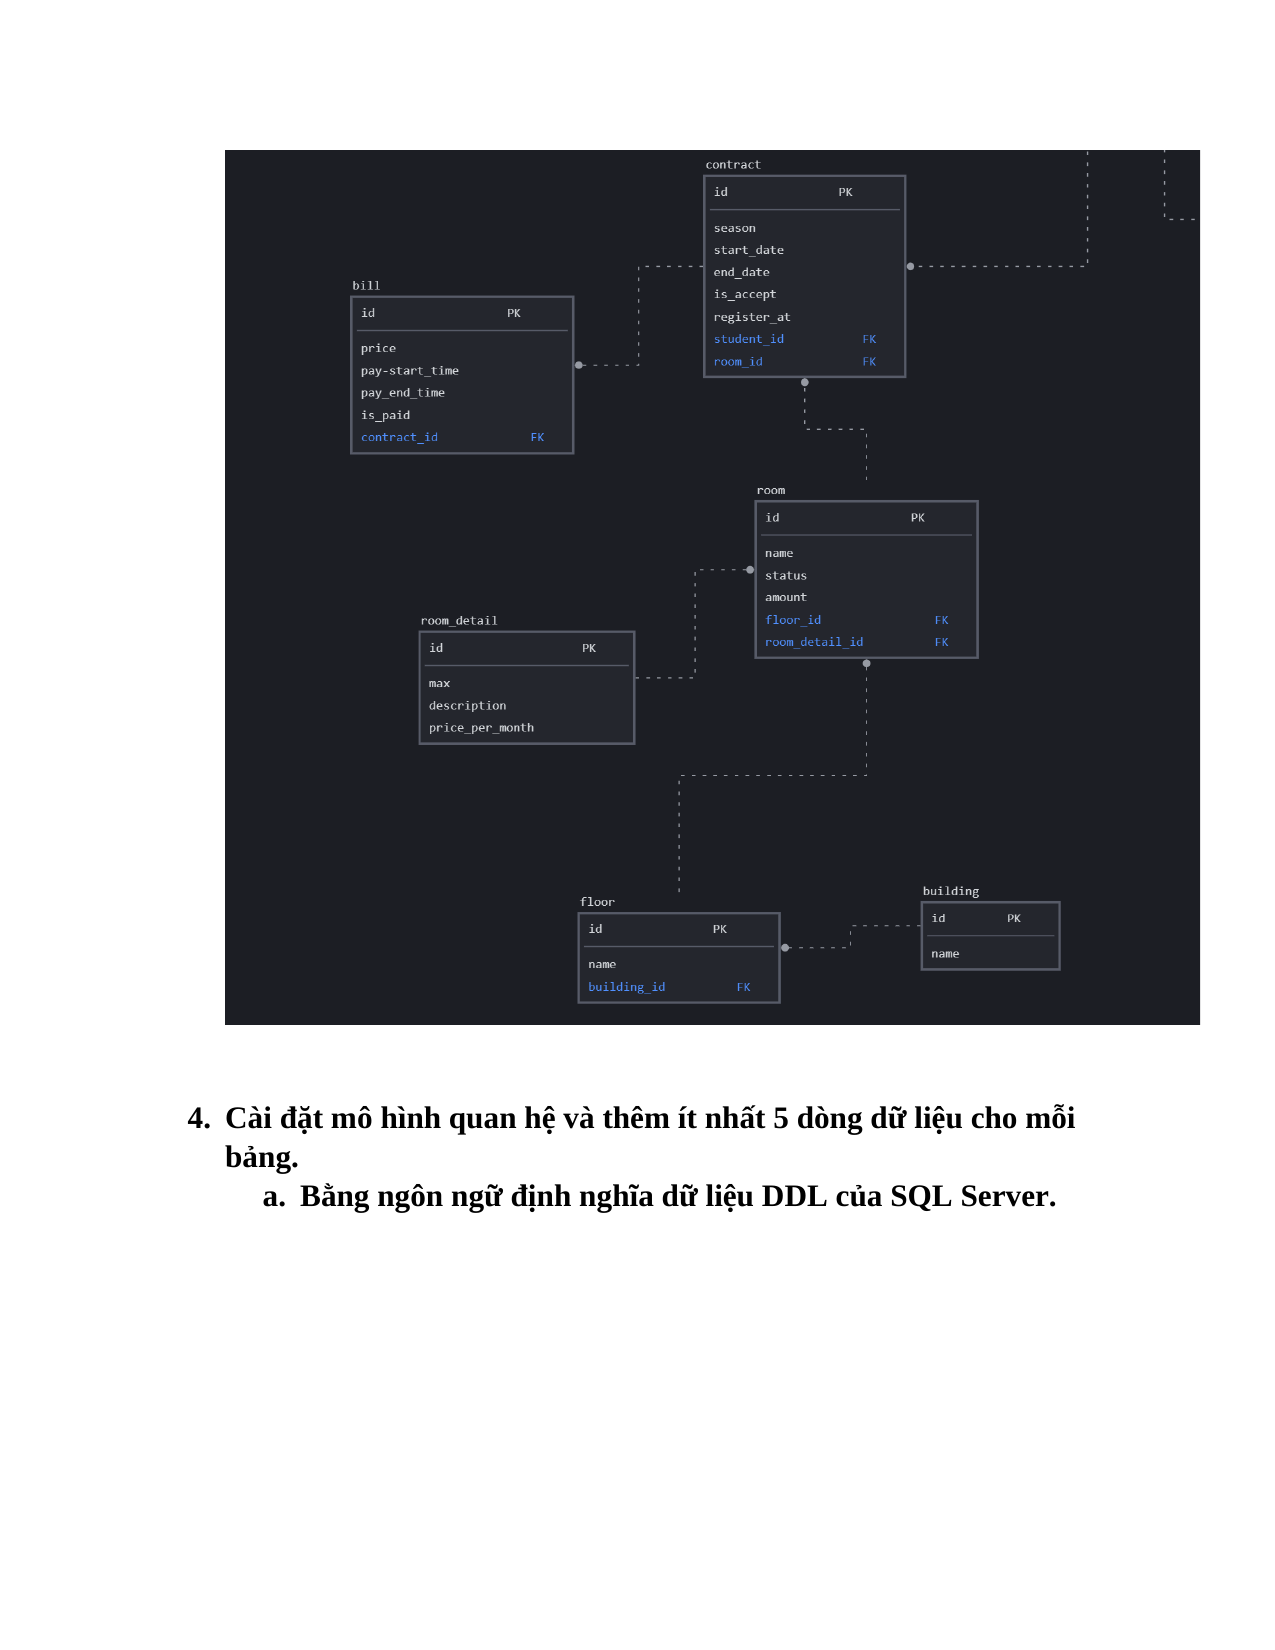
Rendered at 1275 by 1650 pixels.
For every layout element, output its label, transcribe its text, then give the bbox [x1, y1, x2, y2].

list Bằng ngôn ngữ định nghĩa dữ liệu DDL của SQL Server. [262, 1177, 1125, 1213]
list Cài đặt mô hình quan hệ và thêm ít nhất 5 dòng dữ liệu cho mỗi bảng. [187, 1099, 1125, 1174]
picture [225, 150, 1200, 1025]
